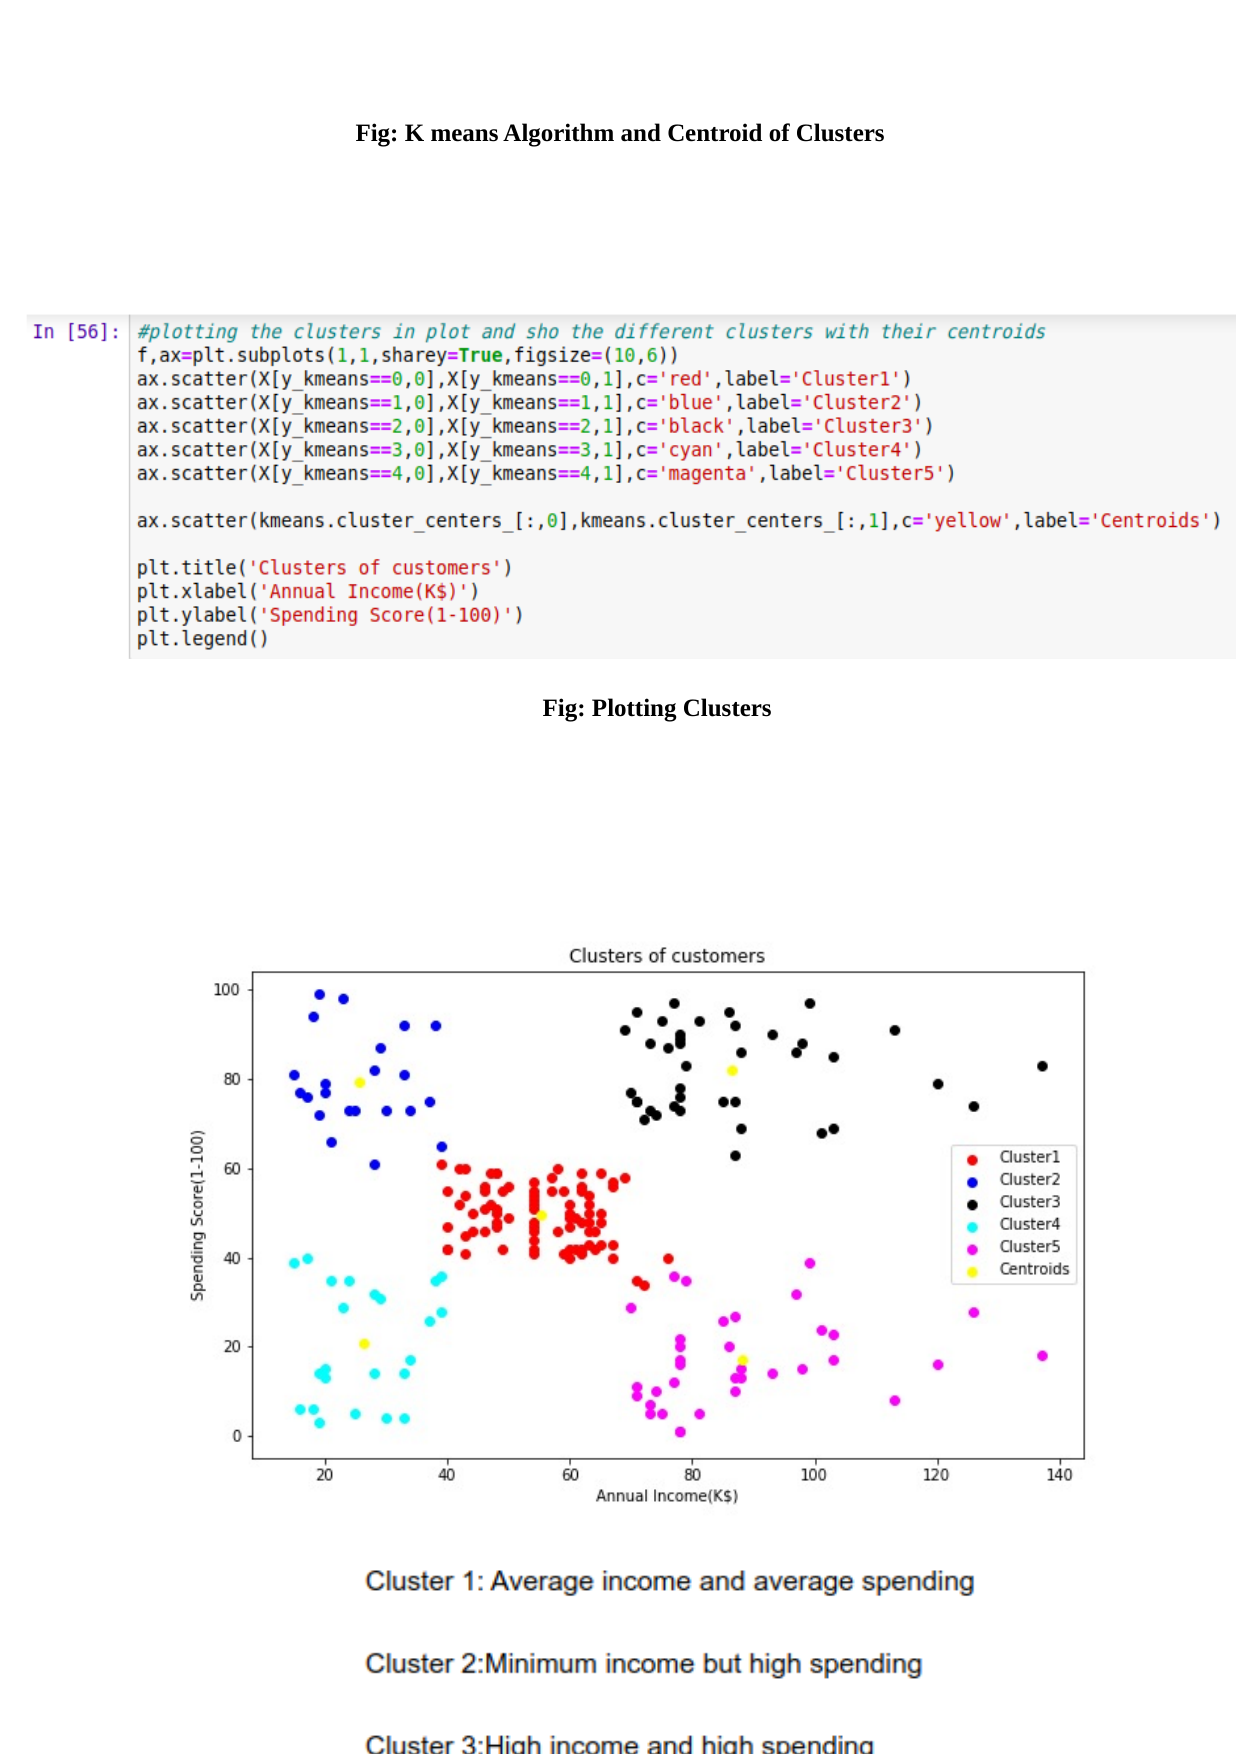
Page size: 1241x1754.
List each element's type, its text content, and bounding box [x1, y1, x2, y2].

text Fig: Plotting Clusters [118, 693, 1122, 722]
picture [26, 313, 1236, 659]
picture [301, 1545, 1016, 1754]
text Fig: K means Algorithm and Centroid of Clusters [118, 118, 1122, 147]
picture [118, 894, 1191, 1539]
